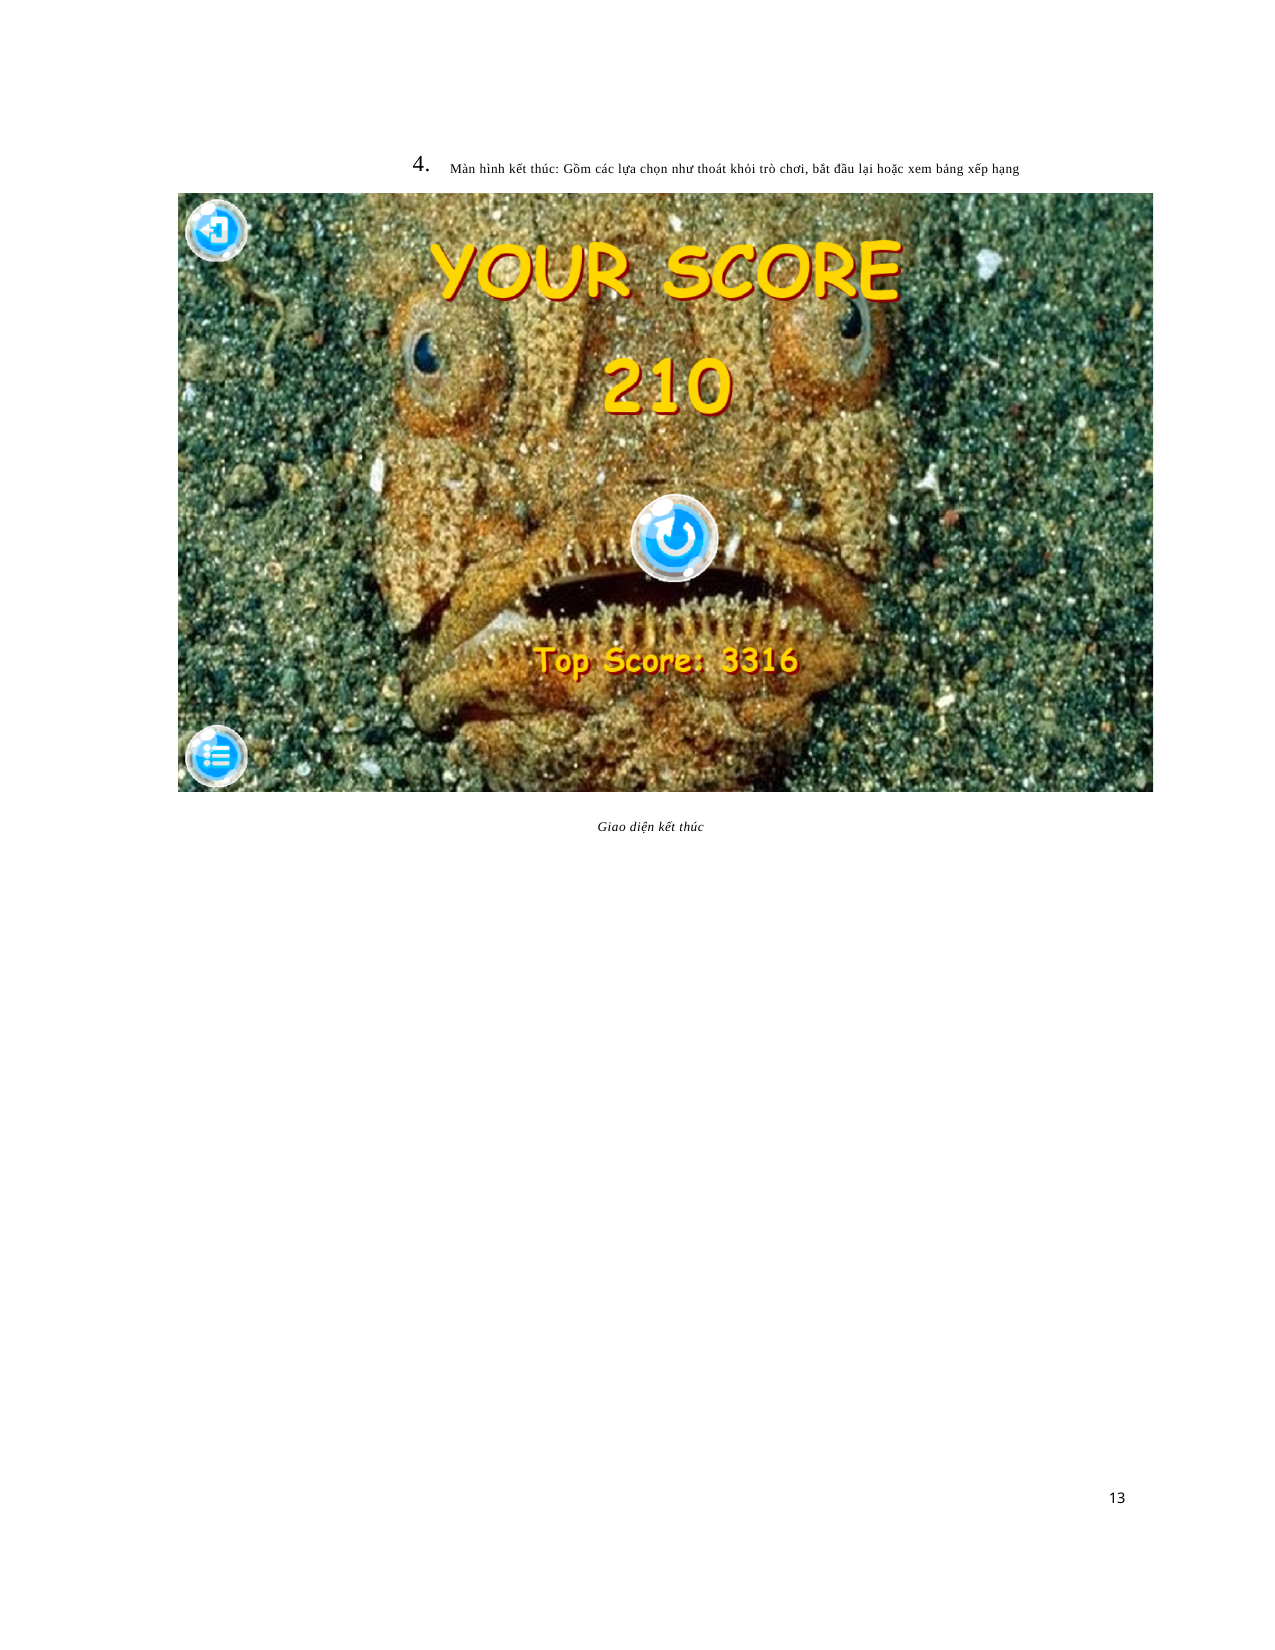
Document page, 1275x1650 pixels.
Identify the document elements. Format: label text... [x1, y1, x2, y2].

list Màn hình kết thúc: Gồm các lựa chọn như thoát khỏi trò chơi, bắt đầu lại hoặc xem bảng xếp hạng [412, 150, 1125, 176]
text Giao diện kết thúc [178, 808, 1125, 834]
picture [178, 193, 1154, 792]
